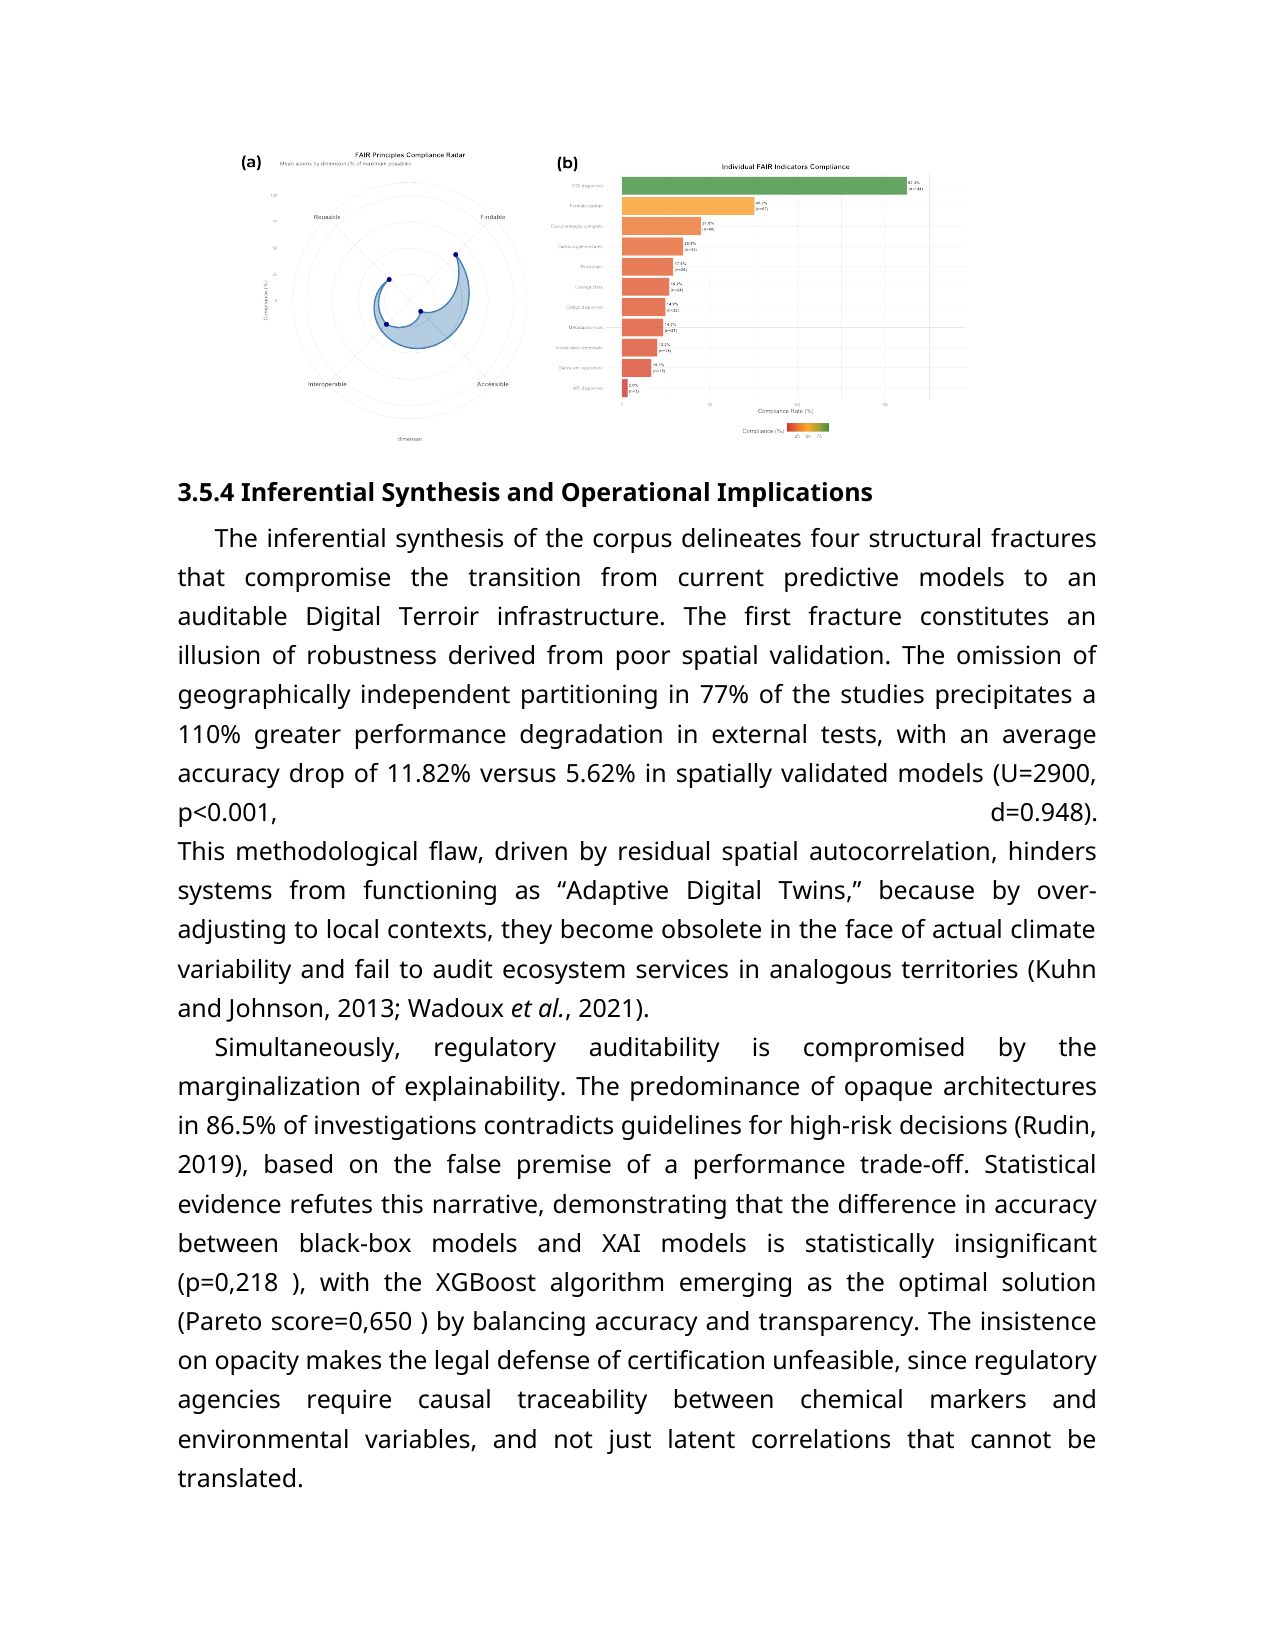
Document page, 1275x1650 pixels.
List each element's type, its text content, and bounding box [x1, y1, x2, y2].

subtitle 3.5.4 Inferential Synthesis and Operational Implications [177, 475, 1098, 509]
picture [233, 147, 969, 445]
text Simultaneously, regulatory auditability is compromised by the marginalization of explainability. The predominance of opaque architectures in 86.5% of investigations contradicts guidelines for high-risk decisions (Rudin, 2019), based on the false premise of a performance trade-off. Statistical evidence refutes this narrative, demonstrating that the difference in accuracy between black-box models and XAI models is statistically insignificant (p=0,218 ), with the XGBoost algorithm emerging as the optimal solution (Pareto score=0,650 ) by balancing accuracy and transparency. The insistence on opacity makes the legal defense of certification unfeasible, since regulatory agencies require causal traceability between chemical markers and environmental variables, and not just latent correlations that cannot be translated. [177, 1029, 1098, 1494]
